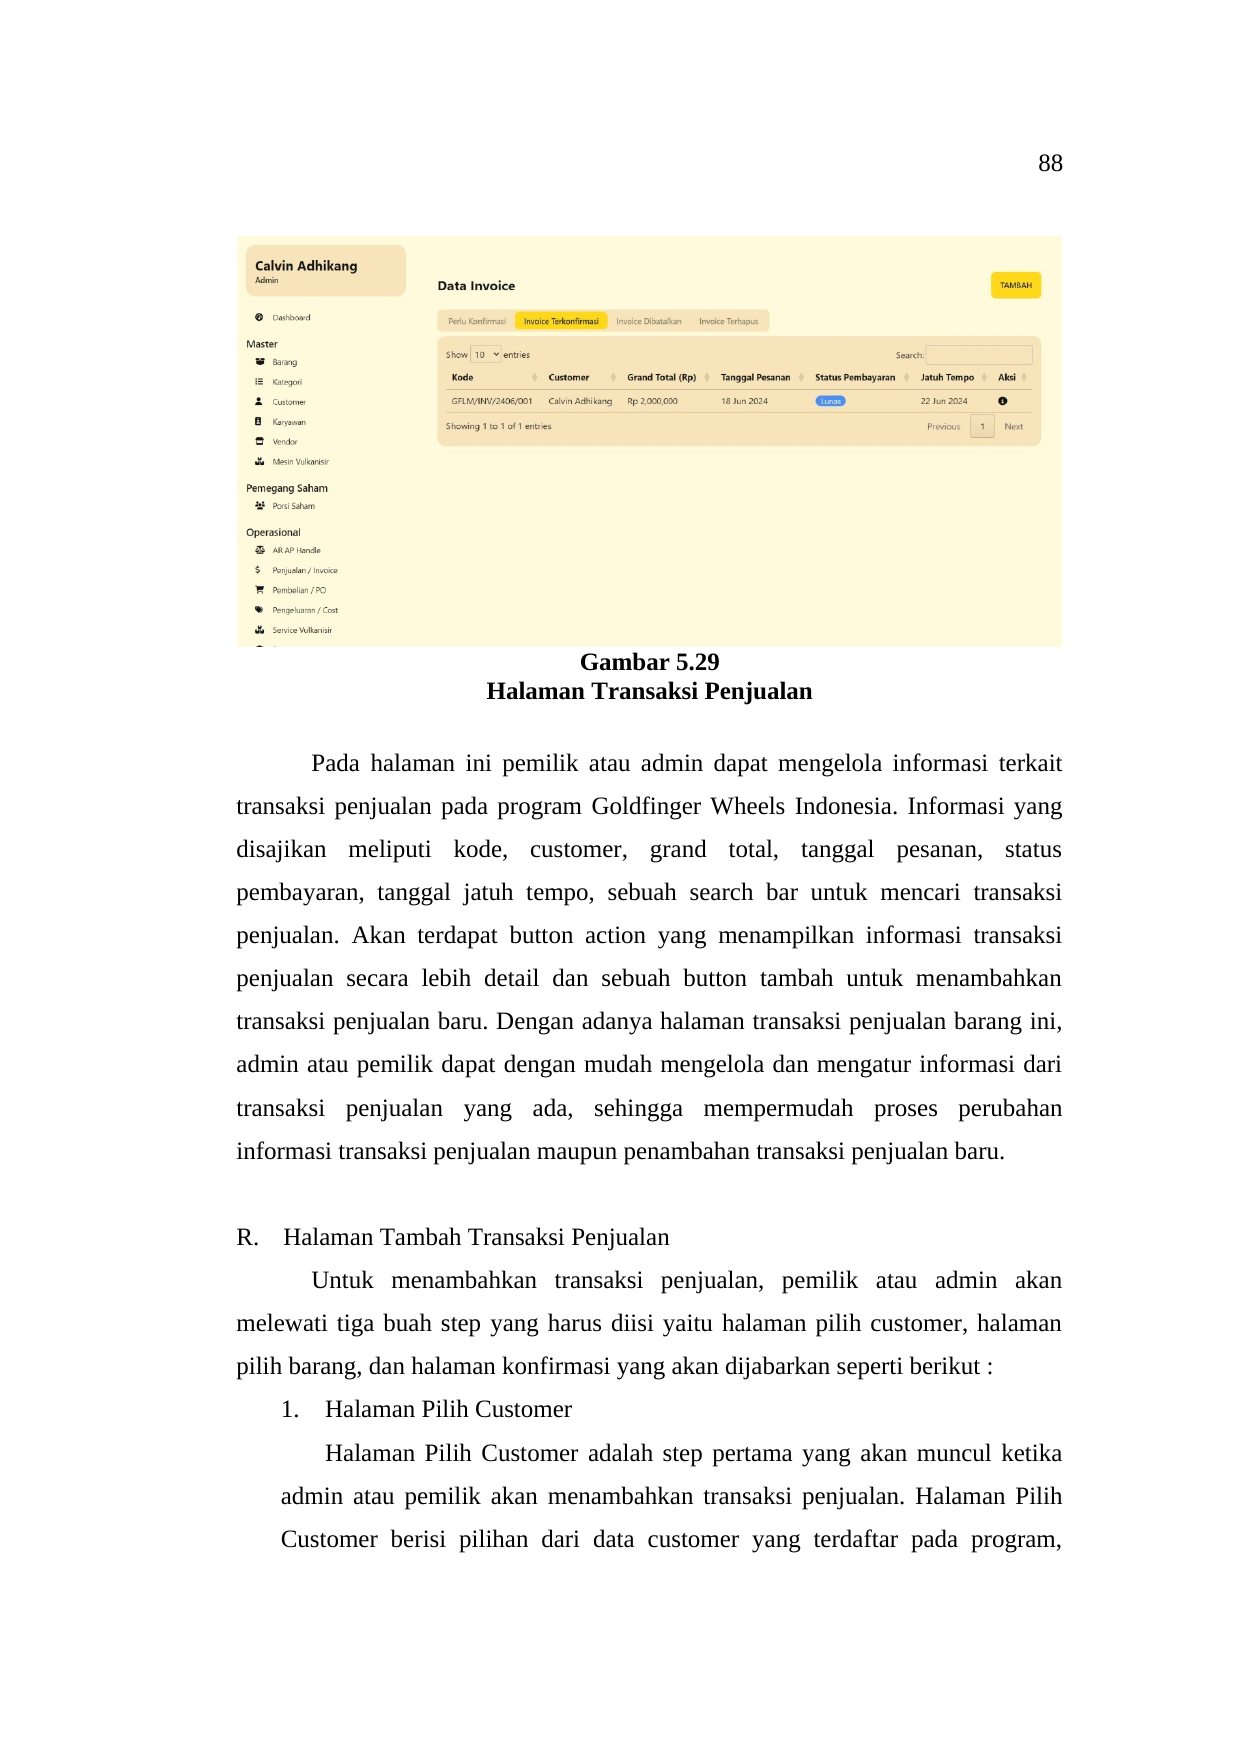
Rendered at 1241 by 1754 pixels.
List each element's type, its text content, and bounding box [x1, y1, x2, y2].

text Halaman Transaksi Penjualan [236, 676, 1063, 704]
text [281, 1438, 1063, 1553]
list Halaman Pilih Customer [281, 1394, 1063, 1423]
list Halaman Tambah Transaksi Penjualan [236, 1222, 1063, 1251]
text Pada halaman ini pemilik atau admin dapat mengelola informasi terkait transaksi penjualan pada program Goldfinger Wheels Indonesia. Informasi yang disajikan meliputi kode, customer, grand total, tanggal pesanan, status pembayaran, tanggal jatuh tempo, sebuah search bar untuk mencari transaksi penjualan. Akan terdapat button action yang menampilkan informasi transaksi penjualan secara lebih detail dan sebuah button tambah untuk menambahkan transaksi penjualan baru. Dengan adanya halaman transaksi penjualan barang ini, admin atau pemilik dapat dengan mudah mengelola dan mengatur informasi dari transaksi penjualan yang ada, sehingga mempermudah proses perubahan informasi transaksi penjualan maupun penambahan transaksi penjualan baru. [236, 748, 1063, 1164]
text Gambar 5.29 [236, 647, 1063, 676]
text Untuk menambahkan transaksi penjualan, pemilik atau admin akan melewati tiga buah step yang harus diisi yaitu halaman pilih customer, halaman pilih barang, dan halaman konfirmasi yang akan dijabarkan seperti berikut : [236, 1265, 1063, 1380]
picture [237, 236, 1063, 647]
